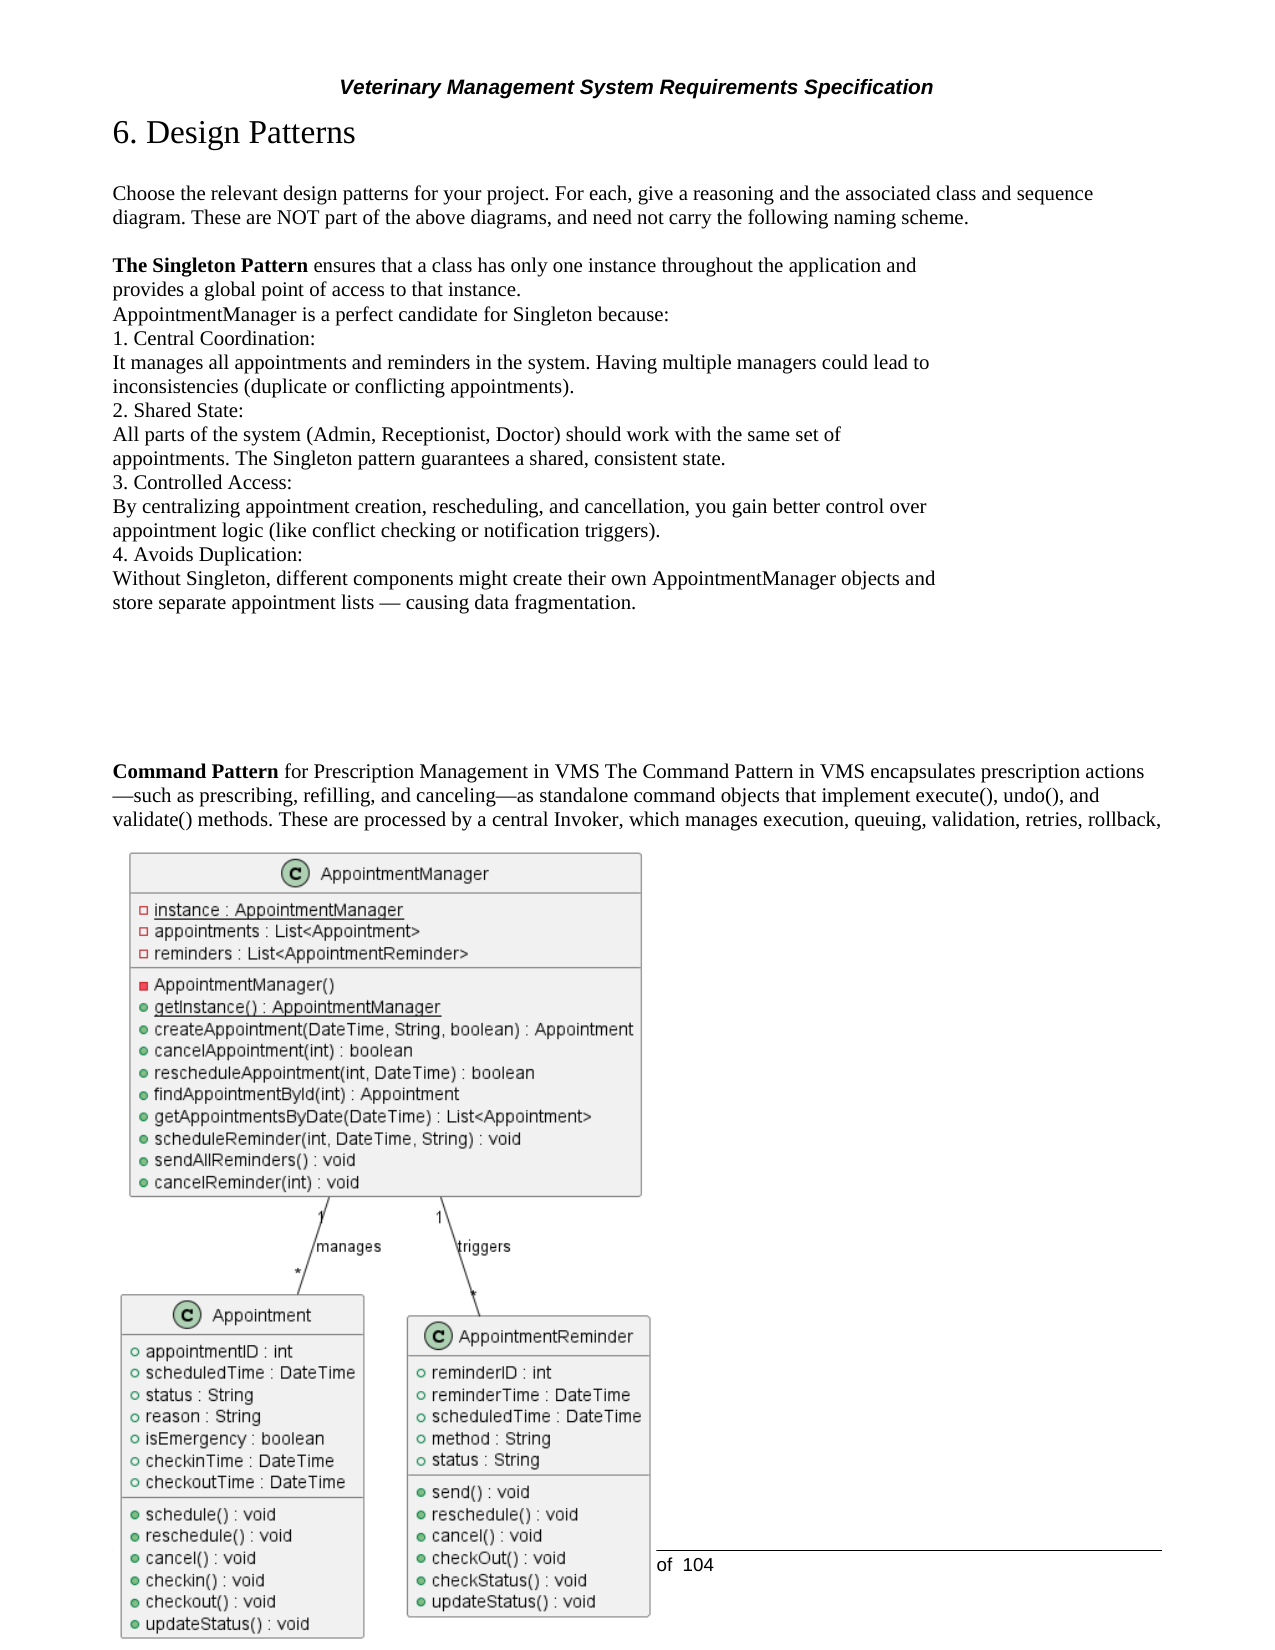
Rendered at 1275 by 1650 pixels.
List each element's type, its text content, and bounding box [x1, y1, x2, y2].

text provides a global point of access to that instance. [112, 277, 1162, 301]
text store separate appointment lists — causing data fragmentation. [112, 590, 1162, 614]
text appointment logic (like conflict checking or notification triggers). [112, 518, 1162, 542]
text Choose the relevant design patterns for your project. For each, give a reasoning and the associated class and sequence diagram. These are NOT part of the above diagrams, and need not carry the following naming scheme. [112, 181, 1162, 229]
text 2. Shared State: [112, 398, 1162, 422]
text 1. Central Coordination: [112, 326, 1162, 349]
text It manages all appointments and reminders in the system. Having multiple managers could lead to [112, 349, 1162, 374]
picture [112, 845, 657, 1645]
text Without Singleton, different components might create their own AppointmentManager objects and [112, 566, 1162, 590]
text 3. Controlled Access: [112, 470, 1162, 494]
text All parts of the system (Admin, Receptionist, Doctor) should work with the same set of [112, 422, 1162, 446]
subtitle 6. Design Patterns [112, 112, 1162, 151]
text AppointmentManager is a perfect candidate for Singleton because: [112, 301, 1162, 326]
text inconsistencies (duplicate or conflicting appointments). [112, 374, 1162, 398]
text appointments. The Singleton pattern guarantees a shared, consistent state. [112, 446, 1162, 470]
text By centralizing appointment creation, rescheduling, and cancellation, you gain better control over [112, 494, 1162, 518]
text 4. Avoids Duplication: [112, 542, 1162, 566]
text The Singleton Pattern ensures that a class has only one instance throughout the application and [112, 253, 1162, 277]
